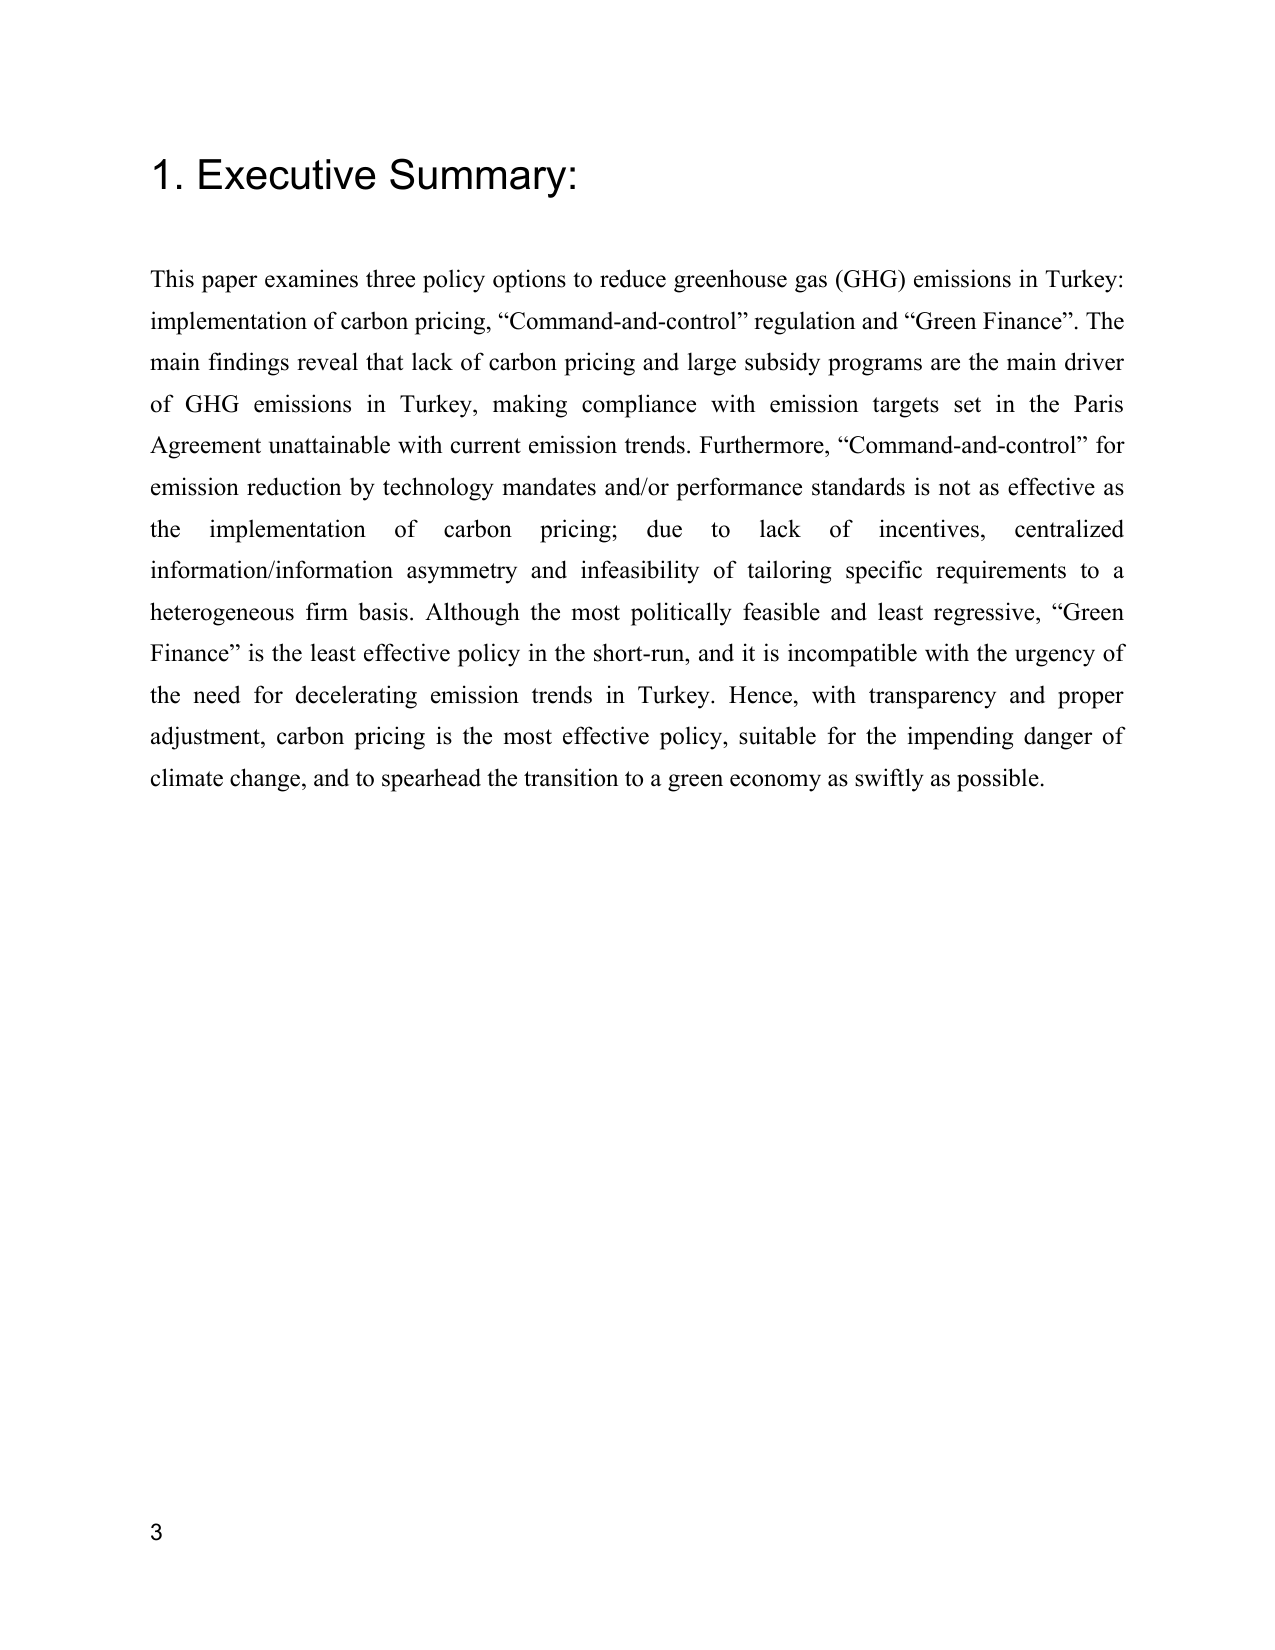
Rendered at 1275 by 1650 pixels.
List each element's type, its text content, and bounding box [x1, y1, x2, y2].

subtitle 1. Executive Summary: [150, 150, 1125, 198]
text This paper examines three policy options to reduce greenhouse gas (GHG) emissions in Turkey: implementation of carbon pricing, “Command-and-control” regulation and “Green Finance”. The main findings reveal that lack of carbon pricing and large subsidy programs are the main driver of GHG emissions in Turkey, making compliance with emission targets set in the Paris Agreement unattainable with current emission trends. Furthermore, “Command-and-control” for emission reduction by technology mandates and/or performance standards is not as effective as the implementation of carbon pricing; due to lack of incentives, centralized information/information asymmetry and infeasibility of tailoring specific requirements to a heterogeneous firm basis. Although the most politically feasible and least regressive, “Green Finance” is the least effective policy in the short-run, and it is incompatible with the urgency of the need for decelerating emission trends in Turkey. Hence, with transparency and proper adjustment, carbon pricing is the most effective policy, suitable for the impending danger of climate change, and to spearhead the transition to a green economy as swiftly as possible. [150, 265, 1125, 792]
